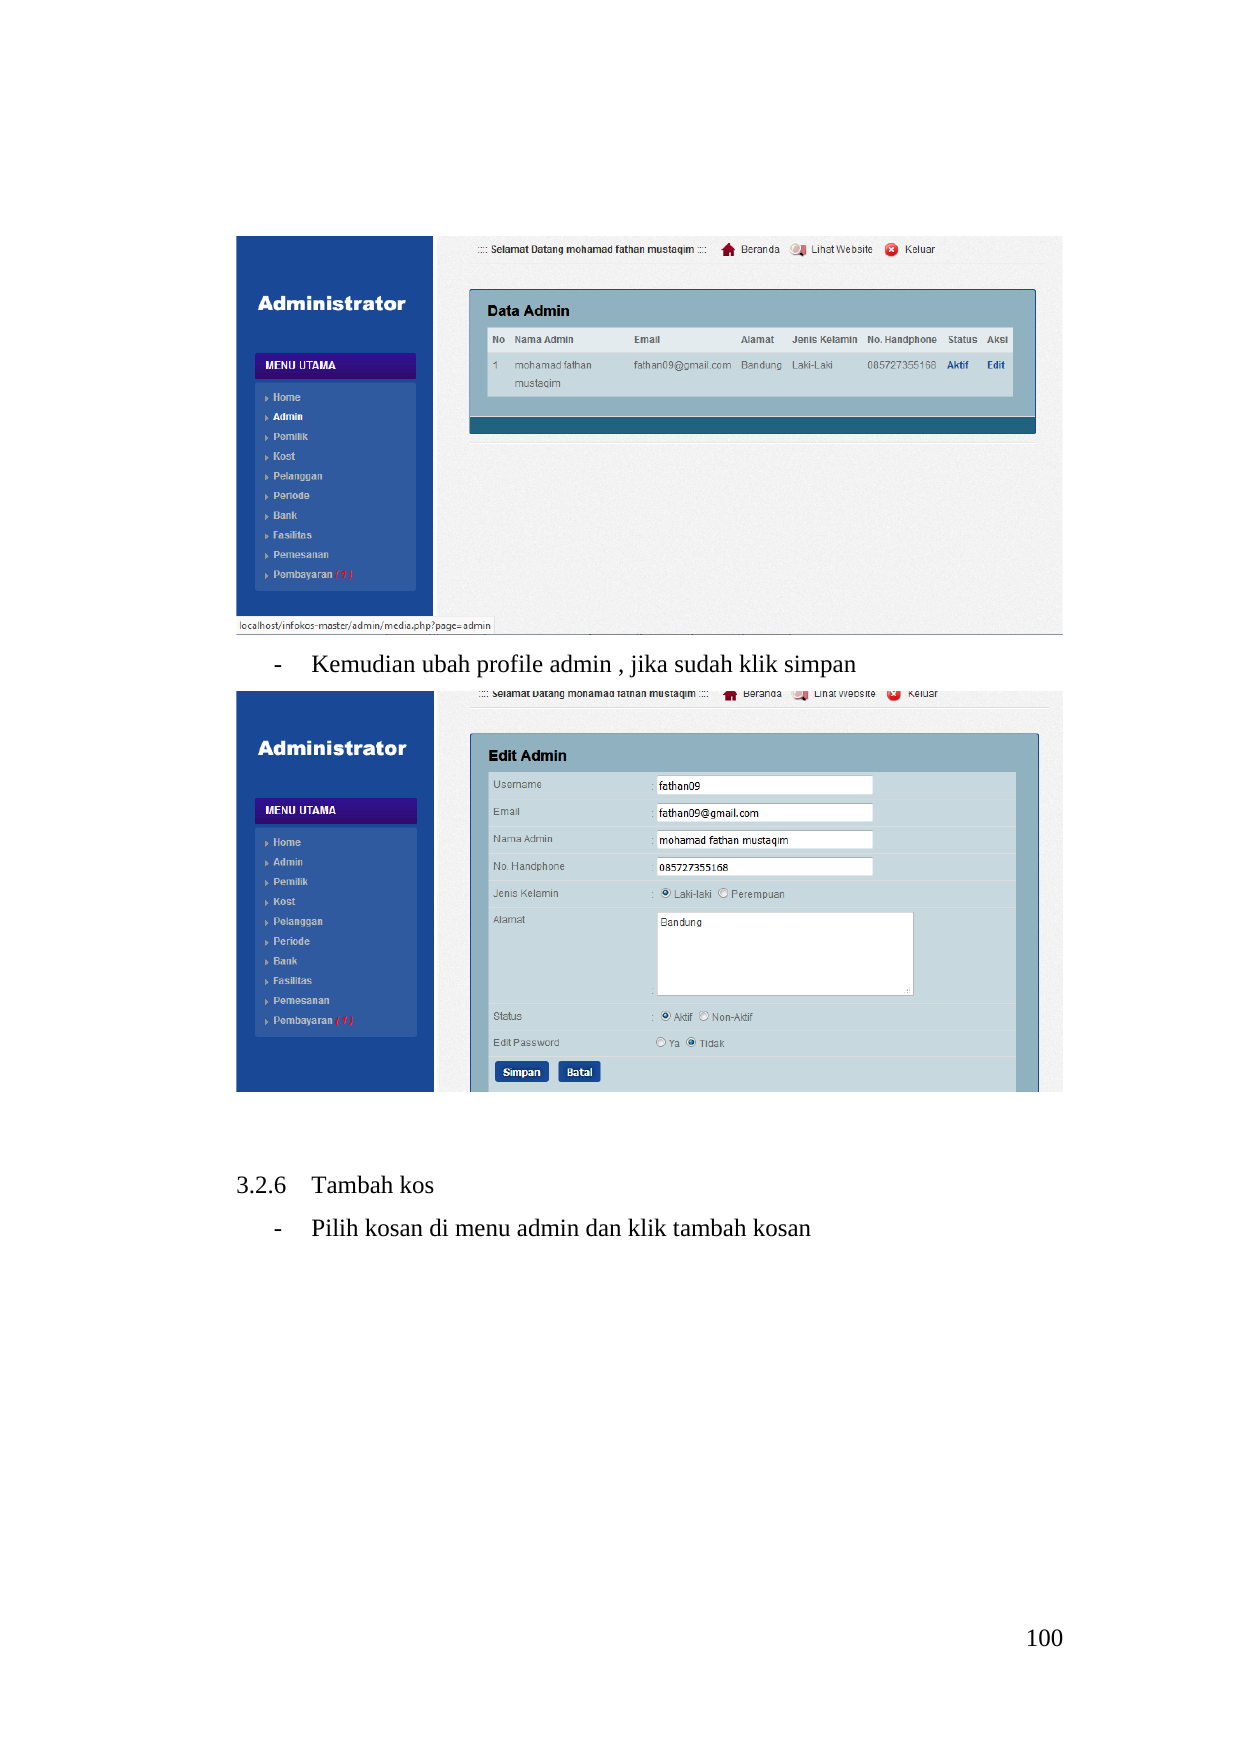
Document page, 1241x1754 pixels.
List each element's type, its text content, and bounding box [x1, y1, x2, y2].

picture [236, 691, 1063, 1092]
subtitle Tambah kos [236, 1170, 1063, 1198]
table_cell Kemudian ubah profile admin , jika sudah klik simpan [225, 649, 1074, 692]
table_cell [225, 236, 1074, 649]
table_header Pilih kosan di menu admin dan klik tambah kosan [225, 1213, 1074, 1256]
table_cell [225, 692, 1074, 1106]
picture [236, 236, 1063, 635]
